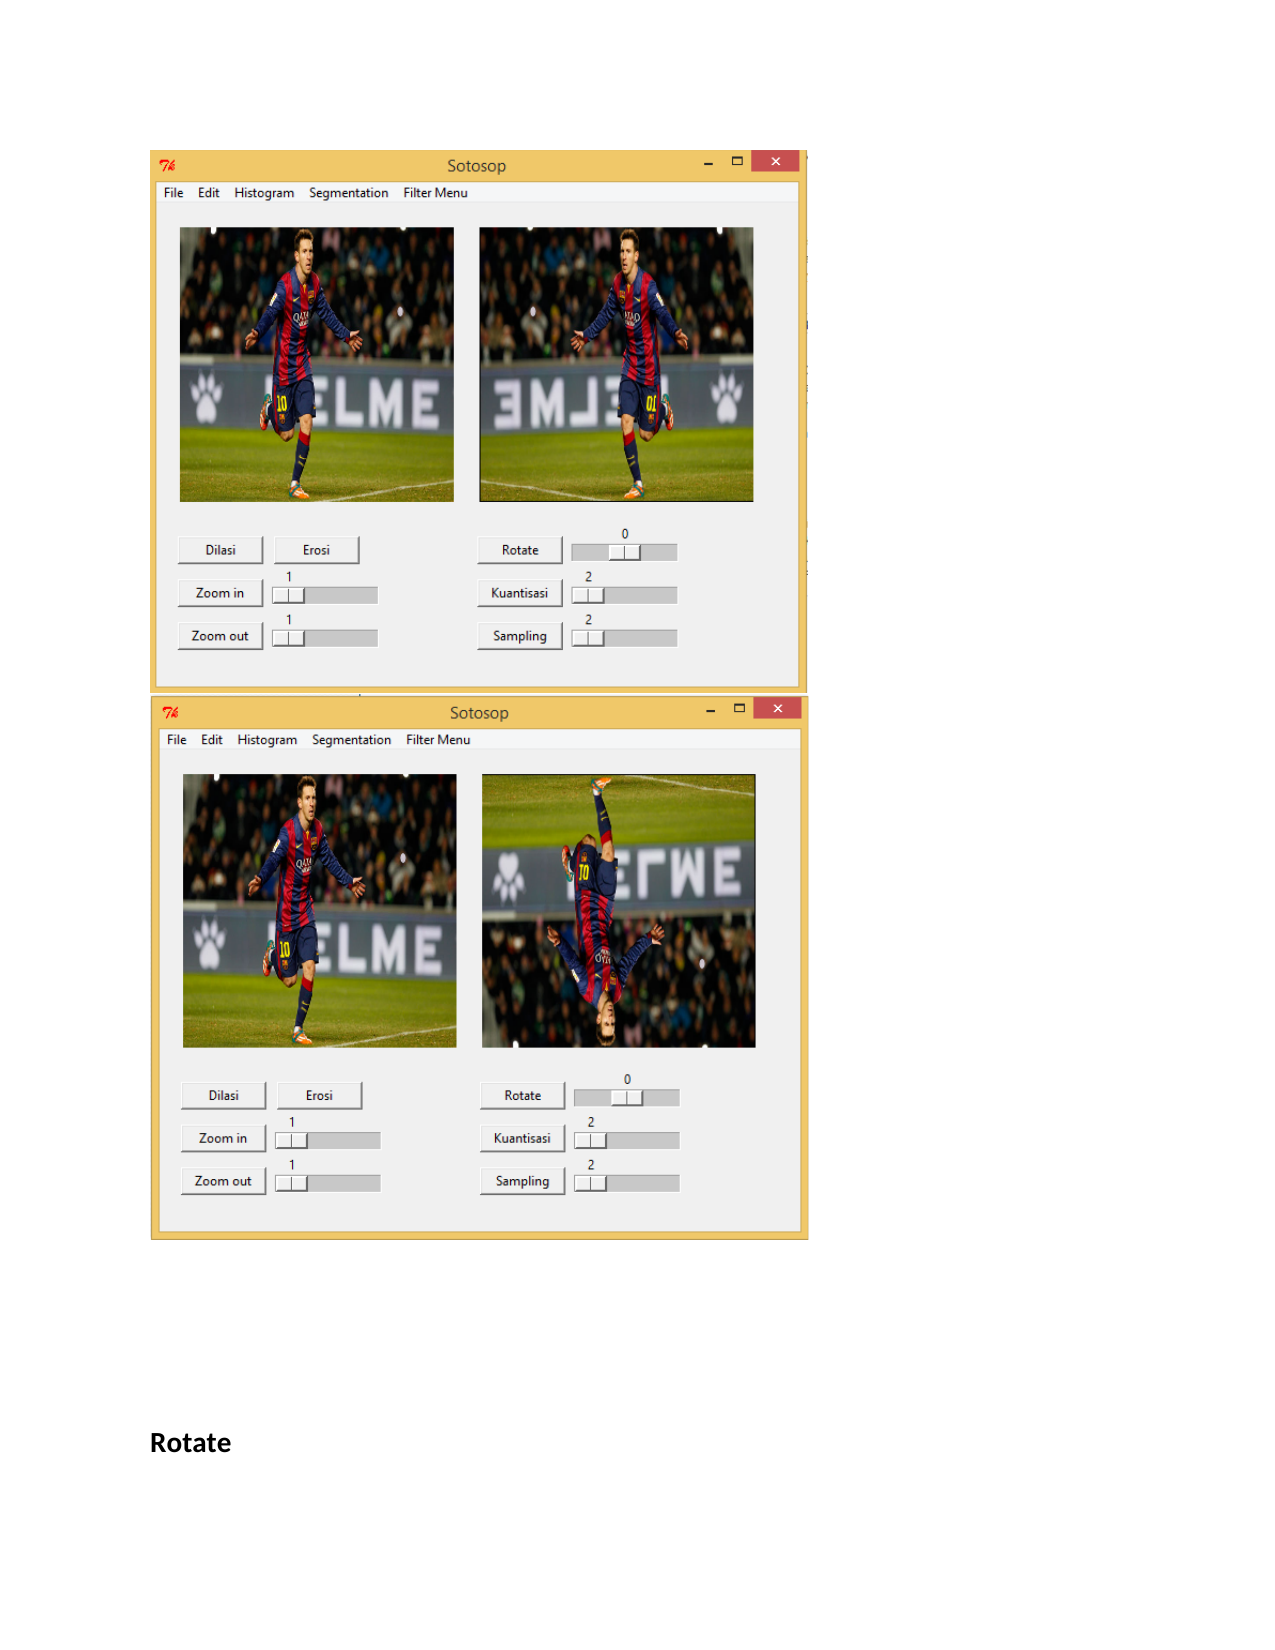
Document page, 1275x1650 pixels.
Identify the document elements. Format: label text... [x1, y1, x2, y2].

text Rotate [150, 1424, 1125, 1459]
picture [150, 150, 808, 693]
picture [150, 694, 809, 1240]
